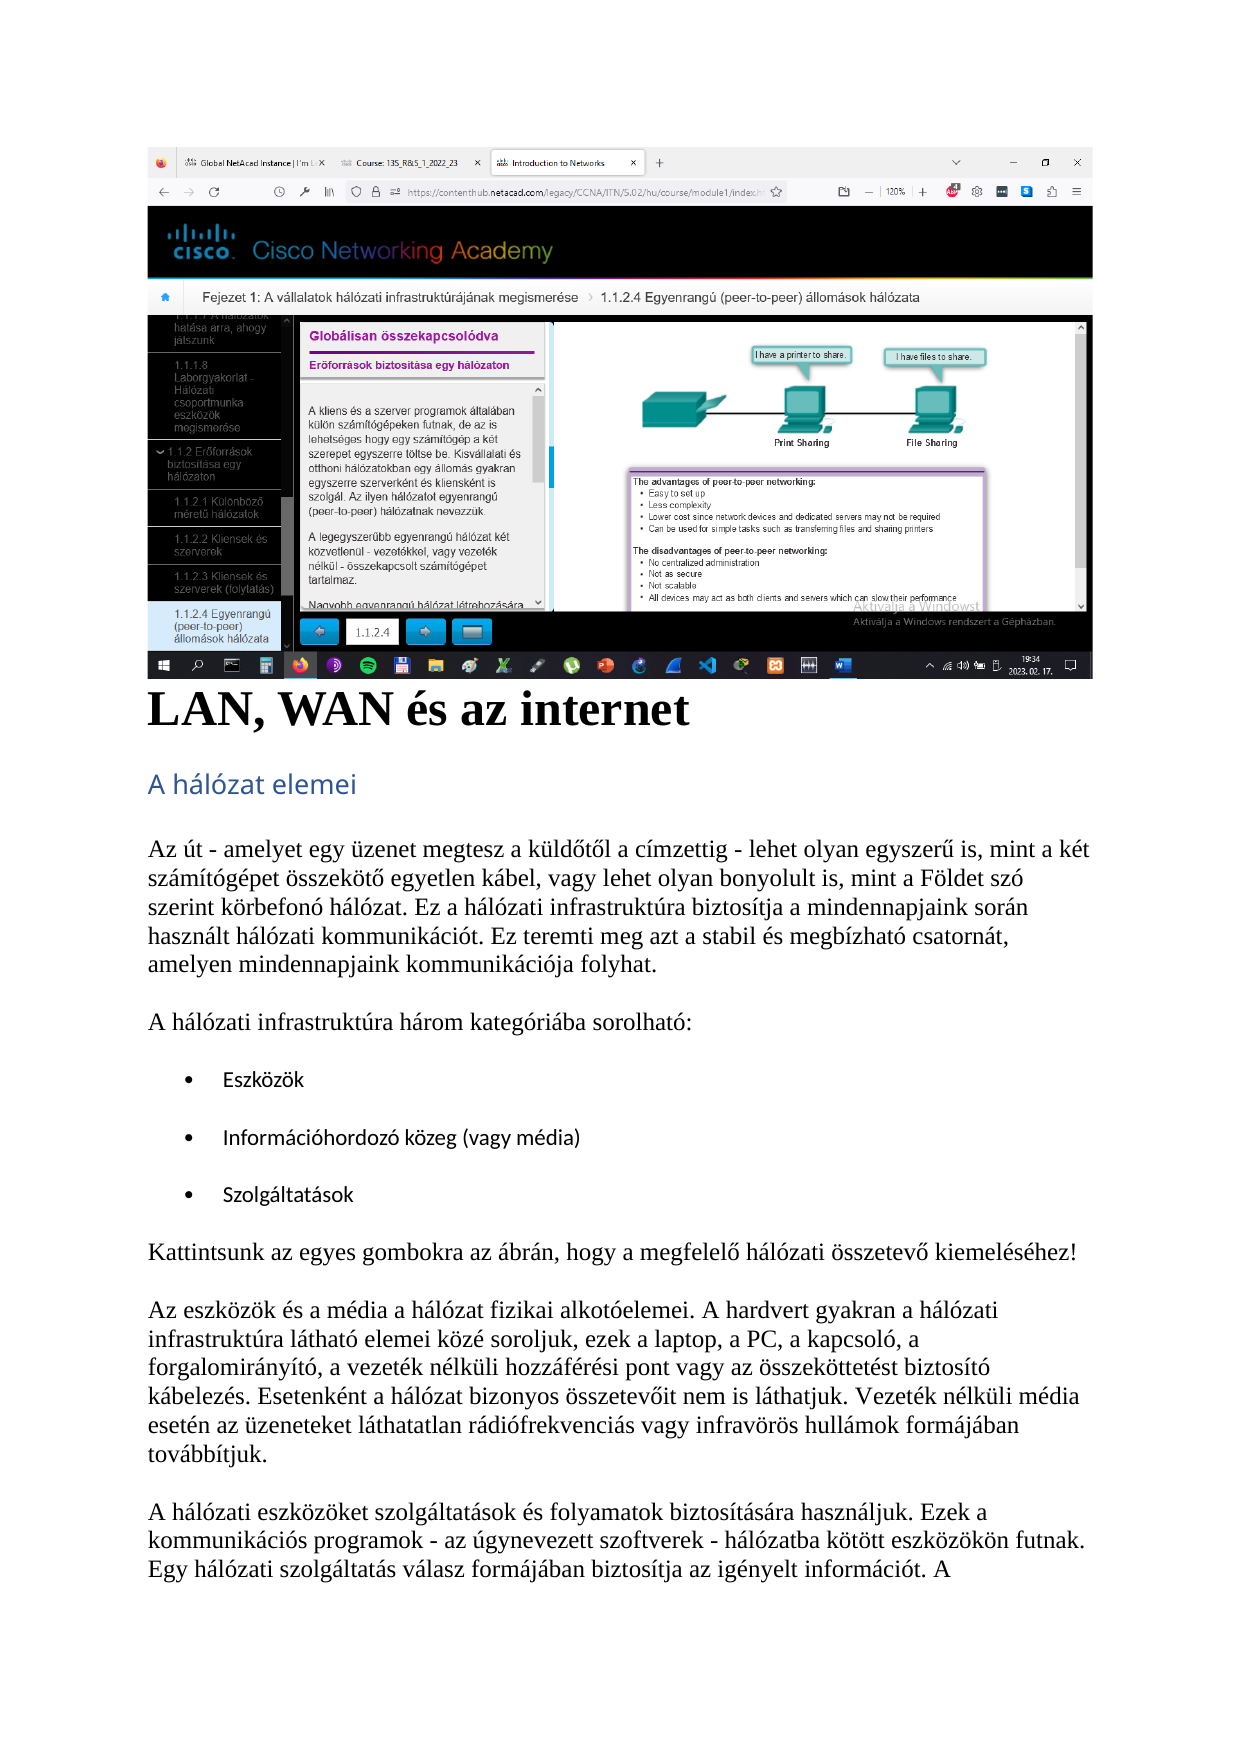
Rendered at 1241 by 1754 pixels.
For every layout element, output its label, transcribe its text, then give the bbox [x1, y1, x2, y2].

list Eszközök [185, 1065, 1093, 1093]
text A hálózati infrastruktúra három kategóriába sorolható: [148, 1007, 1093, 1036]
list Információhordozó közeg (vagy média) [185, 1123, 1093, 1151]
text Az eszközök és a média a hálózat fizikai alkotóelemei. A hardvert gyakran a hálózati infrastruktúra látható elemei közé soroljuk, ezek a laptop, a PC, a kapcsoló, a forgalomirányító, a vezeték nélküli hozzáférési pont vagy az összeköttetést biztosító kábelezés. Esetenként a hálózat bizonyos összetevőit nem is láthatjuk. Vezeték nélküli média esetén az üzeneteket láthatatlan rádiófrekvenciás vagy infravörös hullámok formájában továbbítjuk. [148, 1295, 1093, 1467]
subtitle A hálózat elemei [148, 766, 1093, 802]
picture [147, 147, 1093, 679]
text Kattintsunk az egyes gombokra az ábrán, hogy a megfelelő hálózati összetevő kiemeléséhez! [148, 1237, 1093, 1266]
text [148, 1497, 1093, 1583]
list Szolgáltatások [185, 1180, 1093, 1208]
subtitle LAN, WAN és az internet [148, 679, 1093, 736]
text Az út - amelyet egy üzenet megtesz a küldőtől a címzettig - lehet olyan egyszerű is, mint a két számítógépet összekötő egyetlen kábel, vagy lehet olyan bonyolult is, mint a Földet szó szerint körbefonó hálózat. Ez a hálózati infrastruktúra biztosítja a mindennapjaink során használt hálózati kommunikációt. Ez teremti meg azt a stabil és megbízható csatornát, amelyen mindennapjaink kommunikációja folyhat. [148, 834, 1093, 978]
